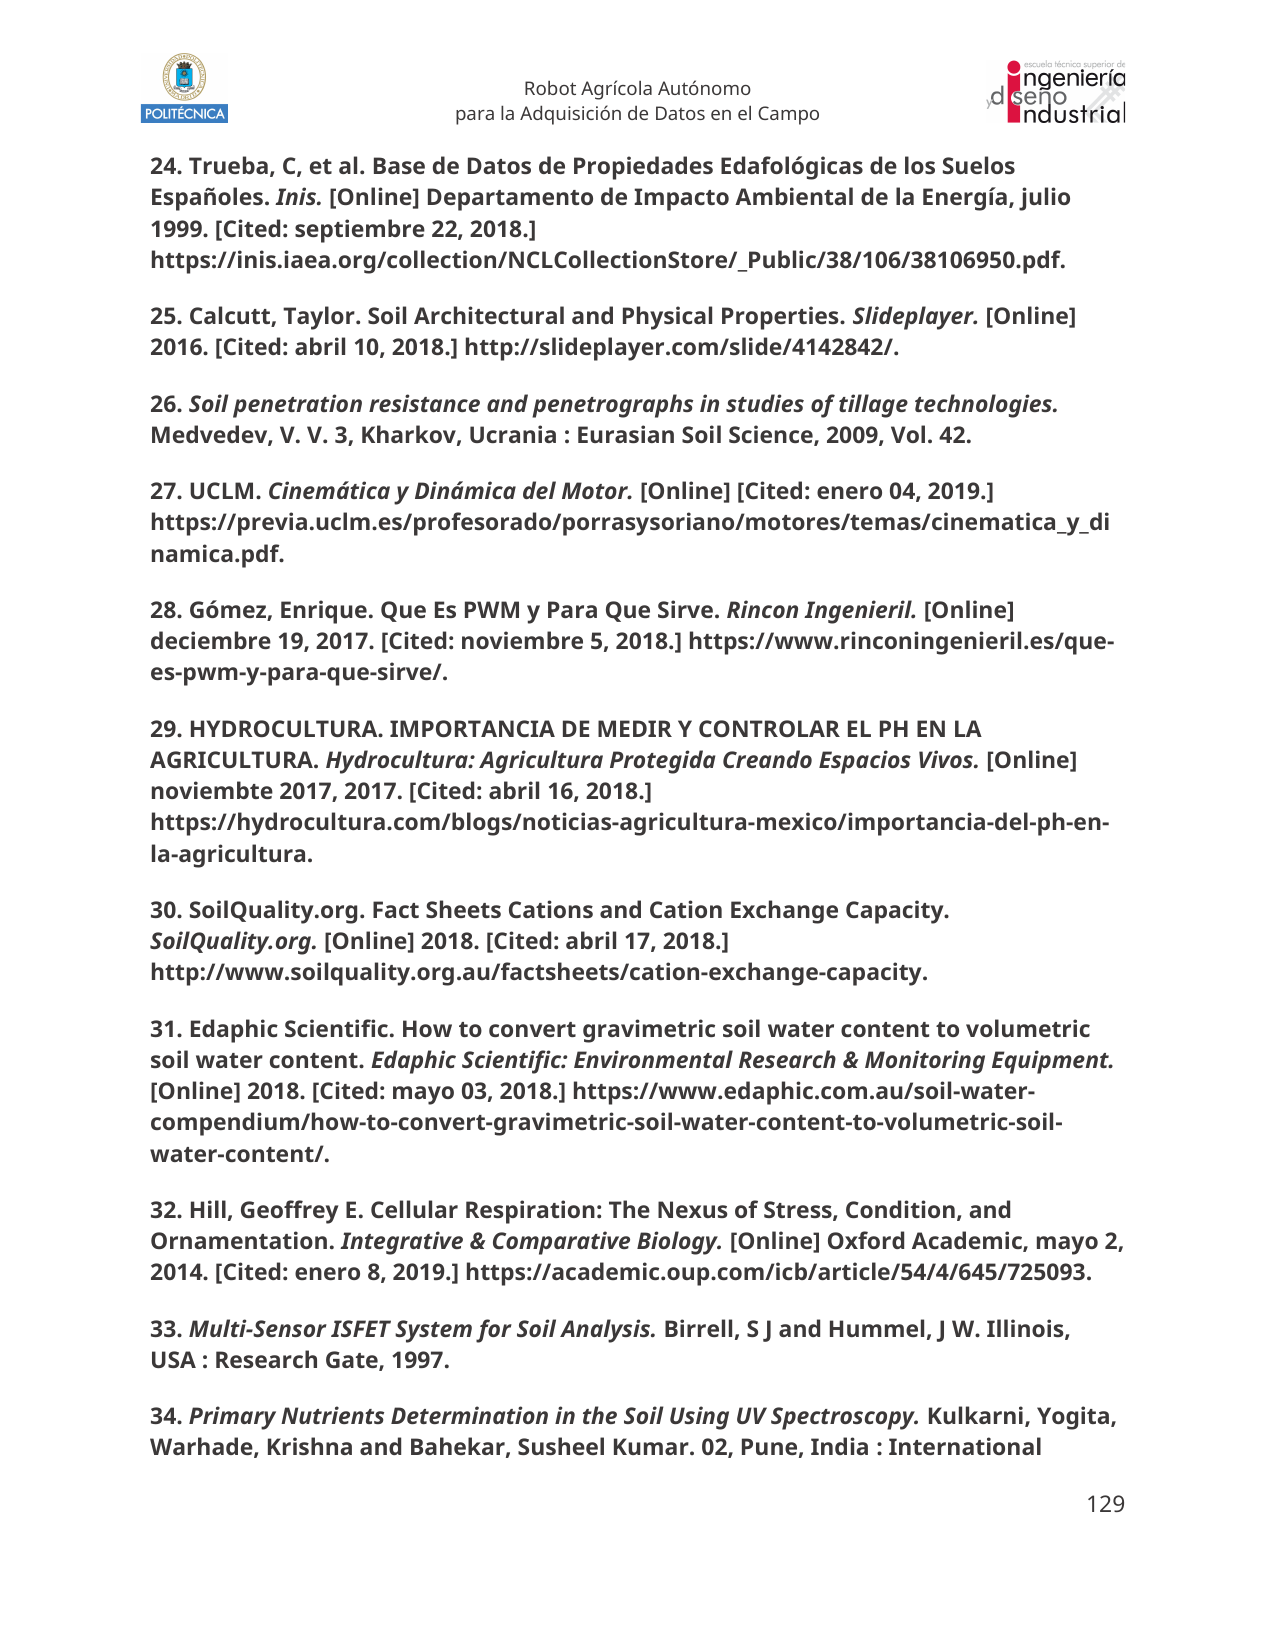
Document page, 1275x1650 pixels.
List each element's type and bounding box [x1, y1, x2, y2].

picture [986, 60, 1125, 123]
picture [140, 53, 228, 123]
